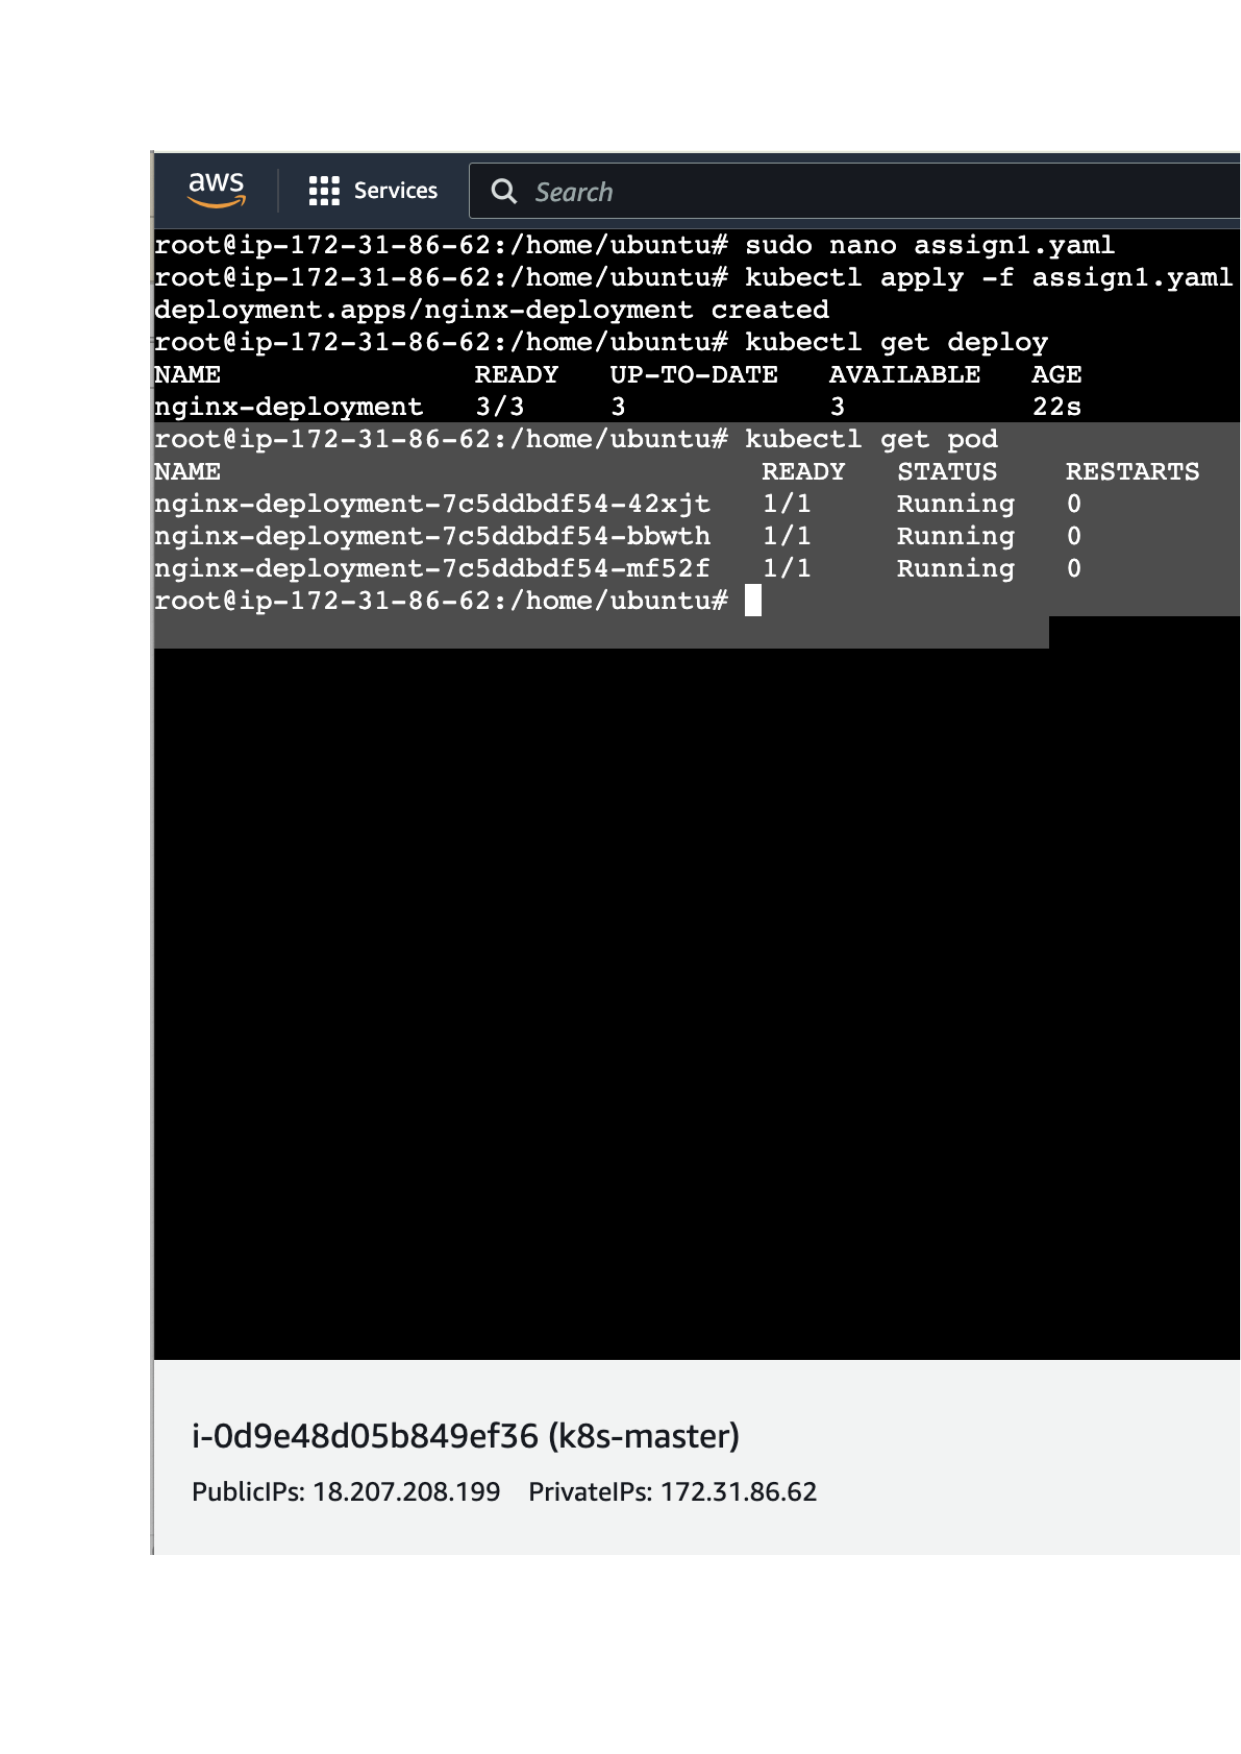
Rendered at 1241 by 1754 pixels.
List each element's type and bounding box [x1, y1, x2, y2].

picture [150, 150, 1241, 1555]
